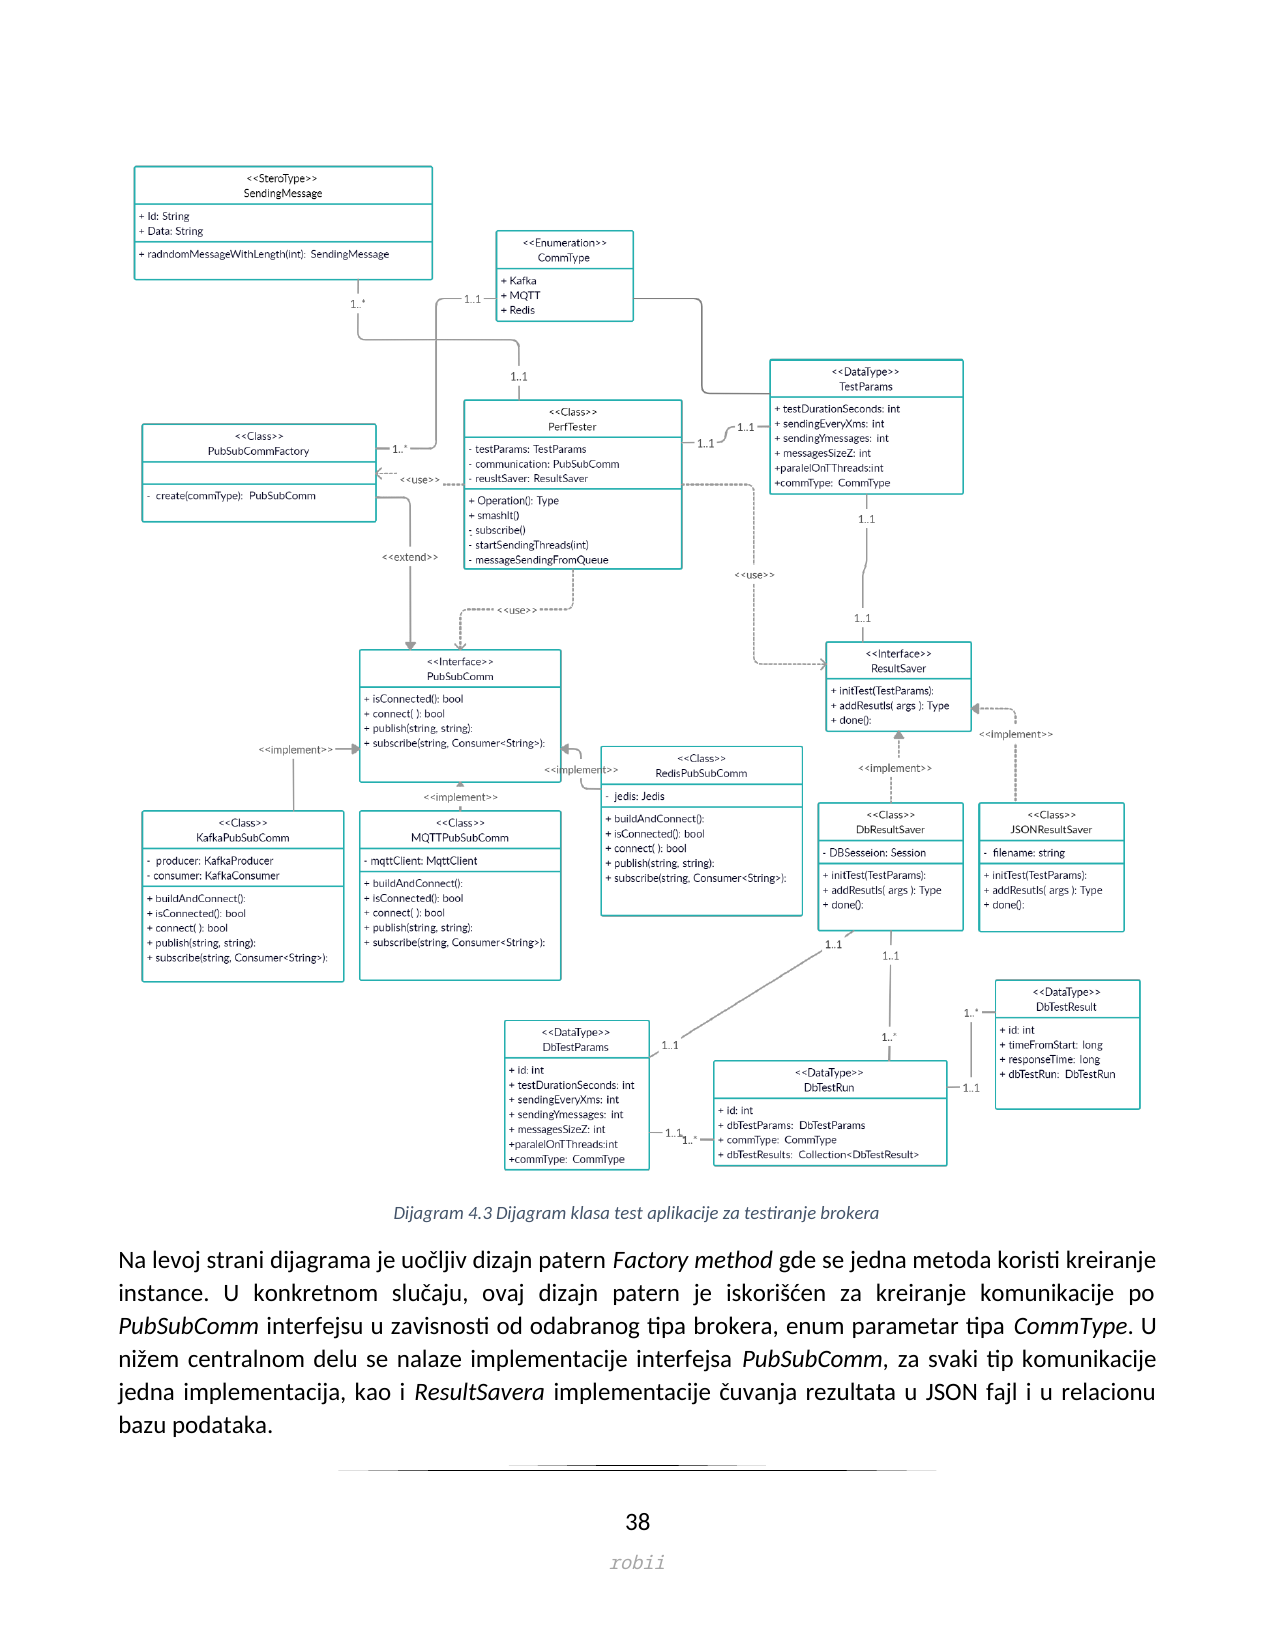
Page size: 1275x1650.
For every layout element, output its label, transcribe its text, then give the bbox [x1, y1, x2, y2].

picture [118, 151, 1156, 1186]
text Dijagram 4.3 Dijagram klasa test aplikacije za testiranje brokera [118, 1201, 1157, 1224]
text Na levoj strani dijagrama je uočljiv dizajn patern Factory method gde se jedna metoda koristi kreiranje instance. U konkretnom slučaju, ovaj dizajn patern je iskorišćen za kreiranje komunikacije po PubSubComm interfejsu u zavisnosti od odabranog tipa brokera, enum parametar tipa CommType. U nižem centralnom delu se nalaze implementacije interfejsa PubSubComm, za svaki tip komunikacije jedna implementacija, kao i ResultSavera implementacije čuvanja rezultata u JSON fajl i u relacionu bazu podataka. [118, 1245, 1157, 1440]
